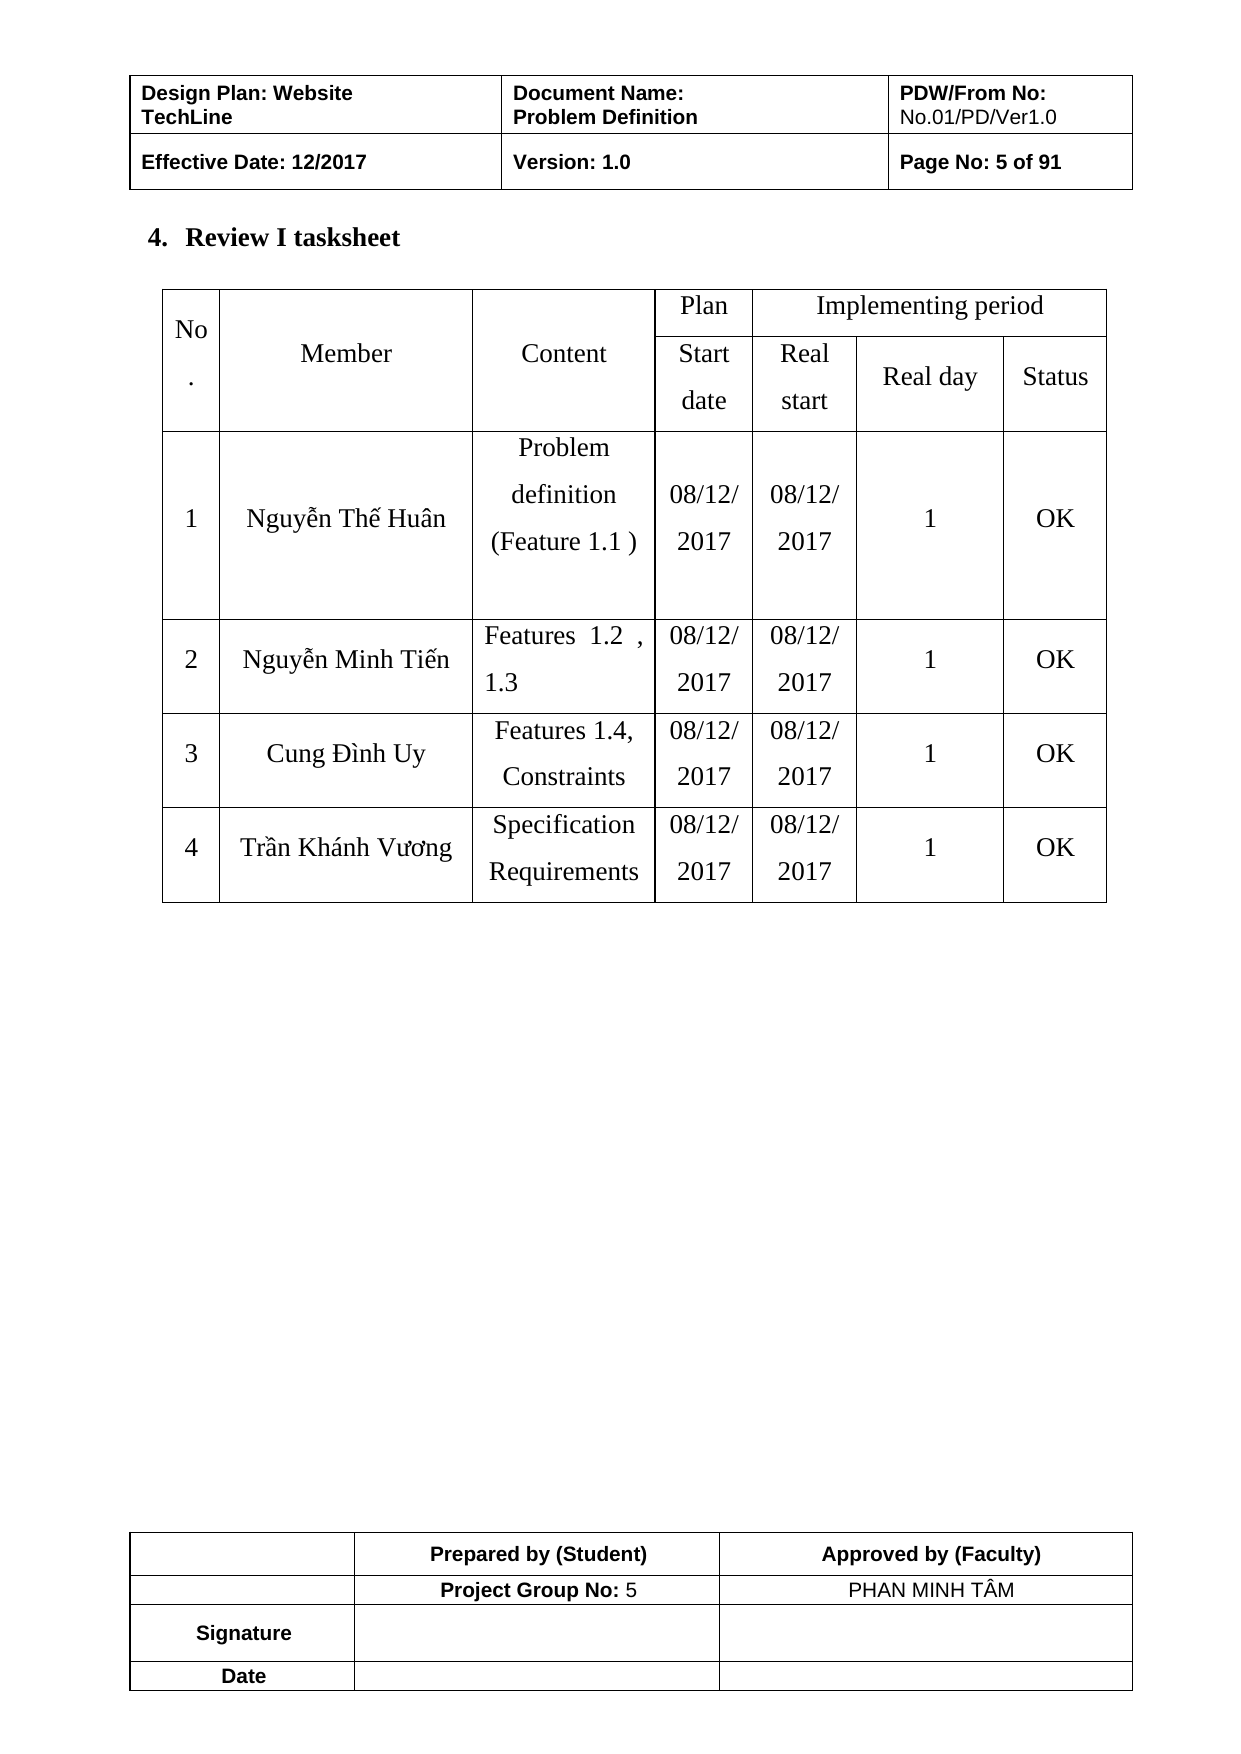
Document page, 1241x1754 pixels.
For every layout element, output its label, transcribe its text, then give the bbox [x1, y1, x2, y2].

table_cell 4 [163, 808, 219, 902]
table_cell 08/12/2017 [753, 808, 856, 902]
table_cell 08/12/2017 [656, 432, 752, 618]
table_cell OK [1004, 714, 1106, 807]
list Review I tasksheet [148, 221, 1152, 252]
table_cell Status [1004, 337, 1106, 431]
table_cell Features 1.2 , 1.3 [473, 620, 654, 713]
table_cell Nguyễn Minh Tiến [220, 620, 472, 713]
table_cell Problem definition (Feature 1.1 ) [473, 432, 654, 618]
table_cell Start date [656, 337, 752, 431]
table_cell Cung Đình Uy [220, 714, 472, 807]
table_cell 1 [857, 714, 1003, 807]
table_cell Real day [857, 337, 1003, 431]
table_cell Features 1.4, Constraints [473, 714, 654, 807]
table_header Member [220, 290, 472, 431]
table_cell 08/12/2017 [753, 432, 856, 618]
table_header Plan [656, 290, 752, 336]
table_cell 08/12/2017 [656, 714, 752, 807]
table_cell 1 [857, 432, 1003, 618]
table_cell Nguyễn Thế Huân [220, 432, 472, 618]
table_cell OK [1004, 432, 1106, 618]
table_cell 1 [857, 808, 1003, 902]
table_cell OK [1004, 808, 1106, 902]
table_cell Trần Khánh Vương [220, 808, 472, 902]
table_header Content [473, 290, 654, 431]
table_cell Real start [753, 337, 856, 431]
table_header No. [163, 290, 219, 431]
table_cell 1 [163, 432, 219, 618]
table_cell 08/12/2017 [656, 808, 752, 902]
table_cell 2 [163, 620, 219, 713]
table_cell 08/12/2017 [753, 620, 856, 713]
table_cell Specification Requirements [473, 808, 654, 902]
table_cell 08/12/2017 [656, 620, 752, 713]
table_cell 1 [857, 620, 1003, 713]
table_cell 3 [163, 714, 219, 807]
table_cell OK [1004, 620, 1106, 713]
table_cell 08/12/2017 [753, 714, 856, 807]
table_header Implementing period [753, 290, 1106, 336]
